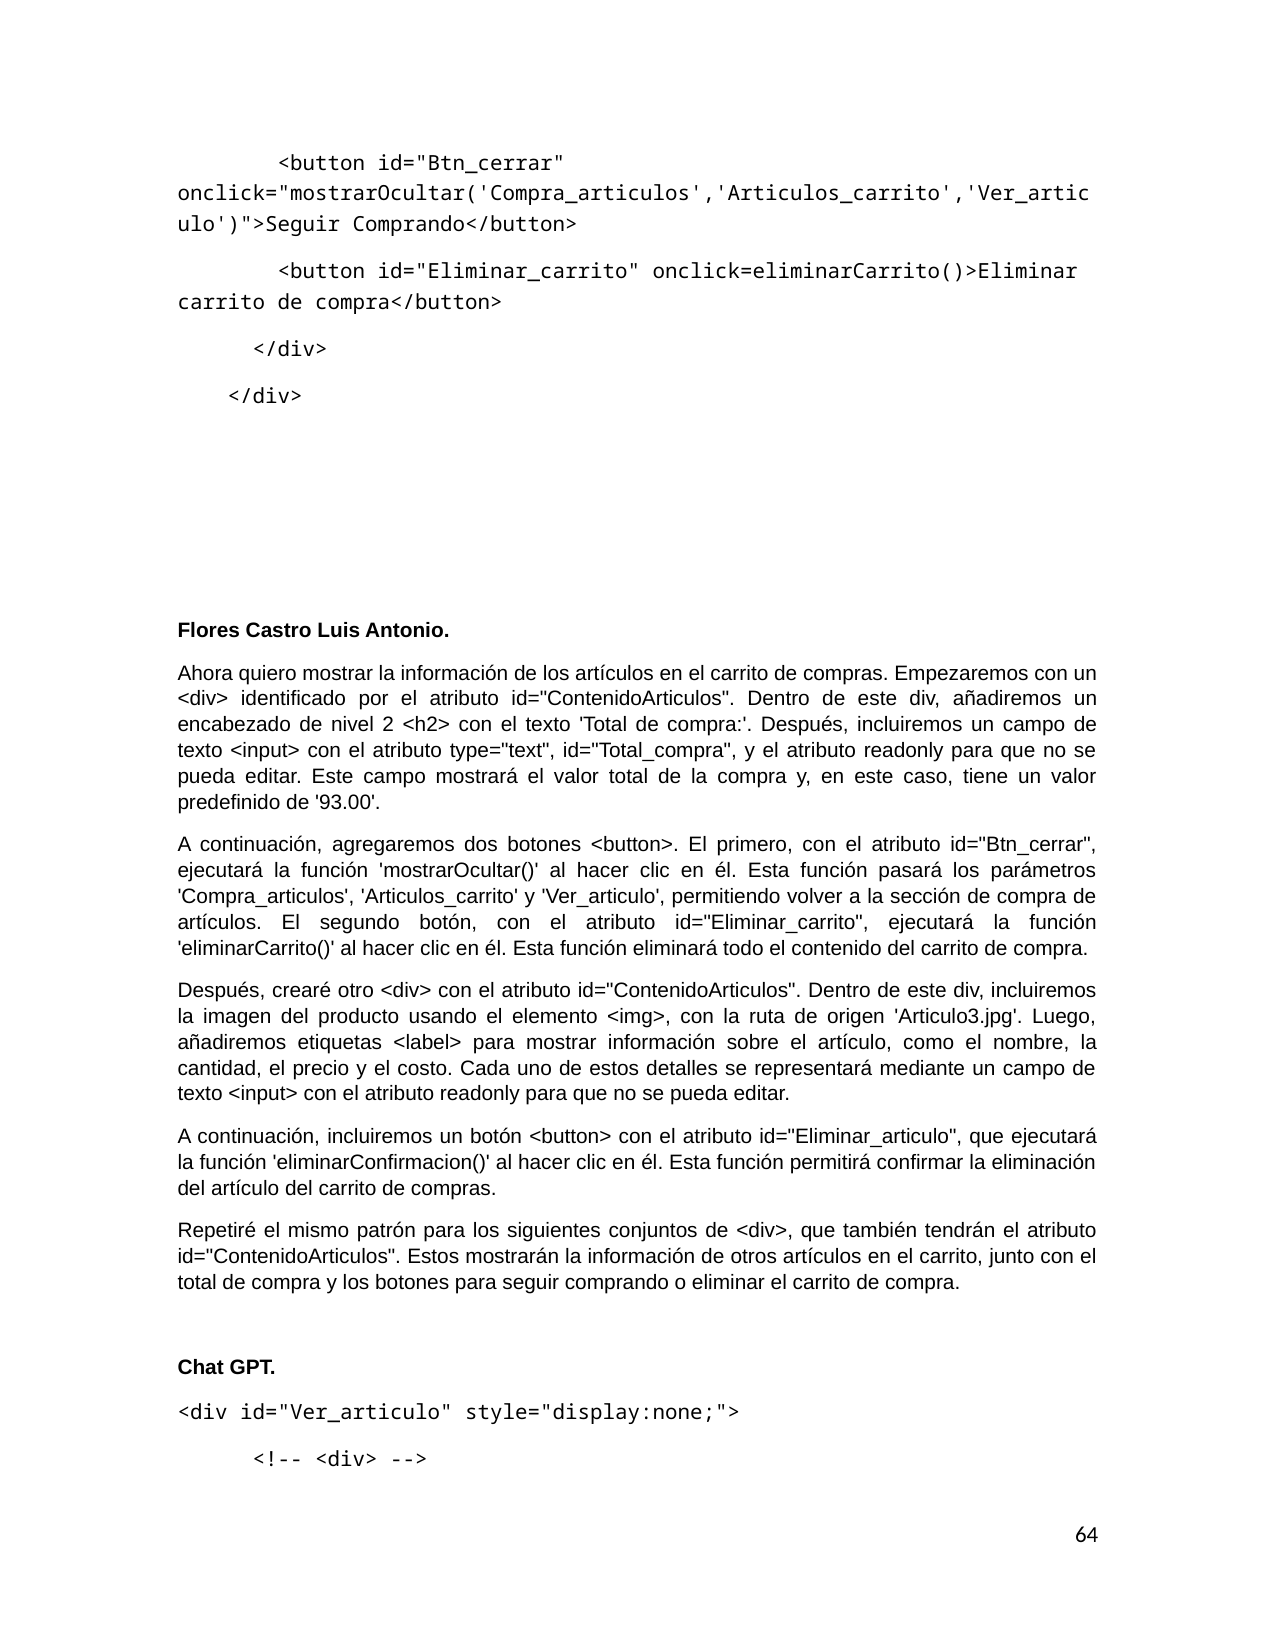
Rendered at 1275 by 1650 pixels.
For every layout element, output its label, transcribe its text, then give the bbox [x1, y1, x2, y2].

text Repetiré el mismo patrón para los siguientes conjuntos de <div>, que también tendrán el atributo id="ContenidoArticulos". Estos mostrarán la información de otros artículos en el carrito, junto con el total de compra y los botones para seguir comprando o eliminar el carrito de compra. [177, 1218, 1098, 1293]
text </div> [177, 334, 1098, 362]
text <div id="Ver_articulo" style="display:none;"> [177, 1397, 1098, 1425]
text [177, 256, 1098, 315]
text Flores Castro Luis Antonio. [177, 618, 1098, 642]
text Ahora quiero mostrar la información de los artículos en el carrito de compras. Empezaremos con un <div> identificado por el atributo id="ContenidoArticulos". Dentro de este div, añadiremos un encabezado de nivel 2 <h2> con el texto 'Total de compra:'. Después, incluiremos un campo de texto <input> con el atributo type="text", id="Total_compra", y el atributo readonly para que no se pueda editar. Este campo mostrará el valor total de la compra y, en este caso, tiene un valor predefinido de '93.00'. [177, 660, 1098, 813]
text A continuación, incluiremos un botón <button> con el atributo id="Eliminar_articulo", que ejecutará la función 'eliminarConfirmacion()' al hacer clic en él. Esta función permitirá confirmar la eliminación del artículo del carrito de compras. [177, 1124, 1098, 1199]
text A continuación, agregaremos dos botones <button>. El primero, con el atributo id="Btn_cerrar", ejecutará la función 'mostrarOcultar()' al hacer clic en él. Esta función pasará los parámetros 'Compra_articulos', 'Articulos_carrito' y 'Ver_articulo', permitiendo volver a la sección de compra de artículos. El segundo botón, con el atributo id="Eliminar_carrito", ejecutará la función 'eliminarCarrito()' al hacer clic en él. Esta función eliminará todo el contenido del carrito de compra. [177, 832, 1098, 959]
text <button id="Btn_cerrar" onclick="mostrarOcultar('Compra_articulos','Articulos_carrito','Ver_articulo')">Seguir Comprando</button> [177, 148, 1098, 237]
text </div> [177, 381, 1098, 410]
text <!-- <div> --> [177, 1444, 1098, 1473]
text Después, crearé otro <div> con el atributo id="ContenidoArticulos". Dentro de este div, incluiremos la imagen del producto usando el elemento <img>, con la ruta de origen 'Articulo3.jpg'. Luego, añadiremos etiquetas <label> para mostrar información sobre el artículo, como el nombre, la cantidad, el precio y el costo. Cada uno de estos detalles se representará mediante un campo de texto <input> con el atributo readonly para que no se pueda editar. [177, 978, 1098, 1105]
text Chat GPT. [177, 1354, 1098, 1378]
